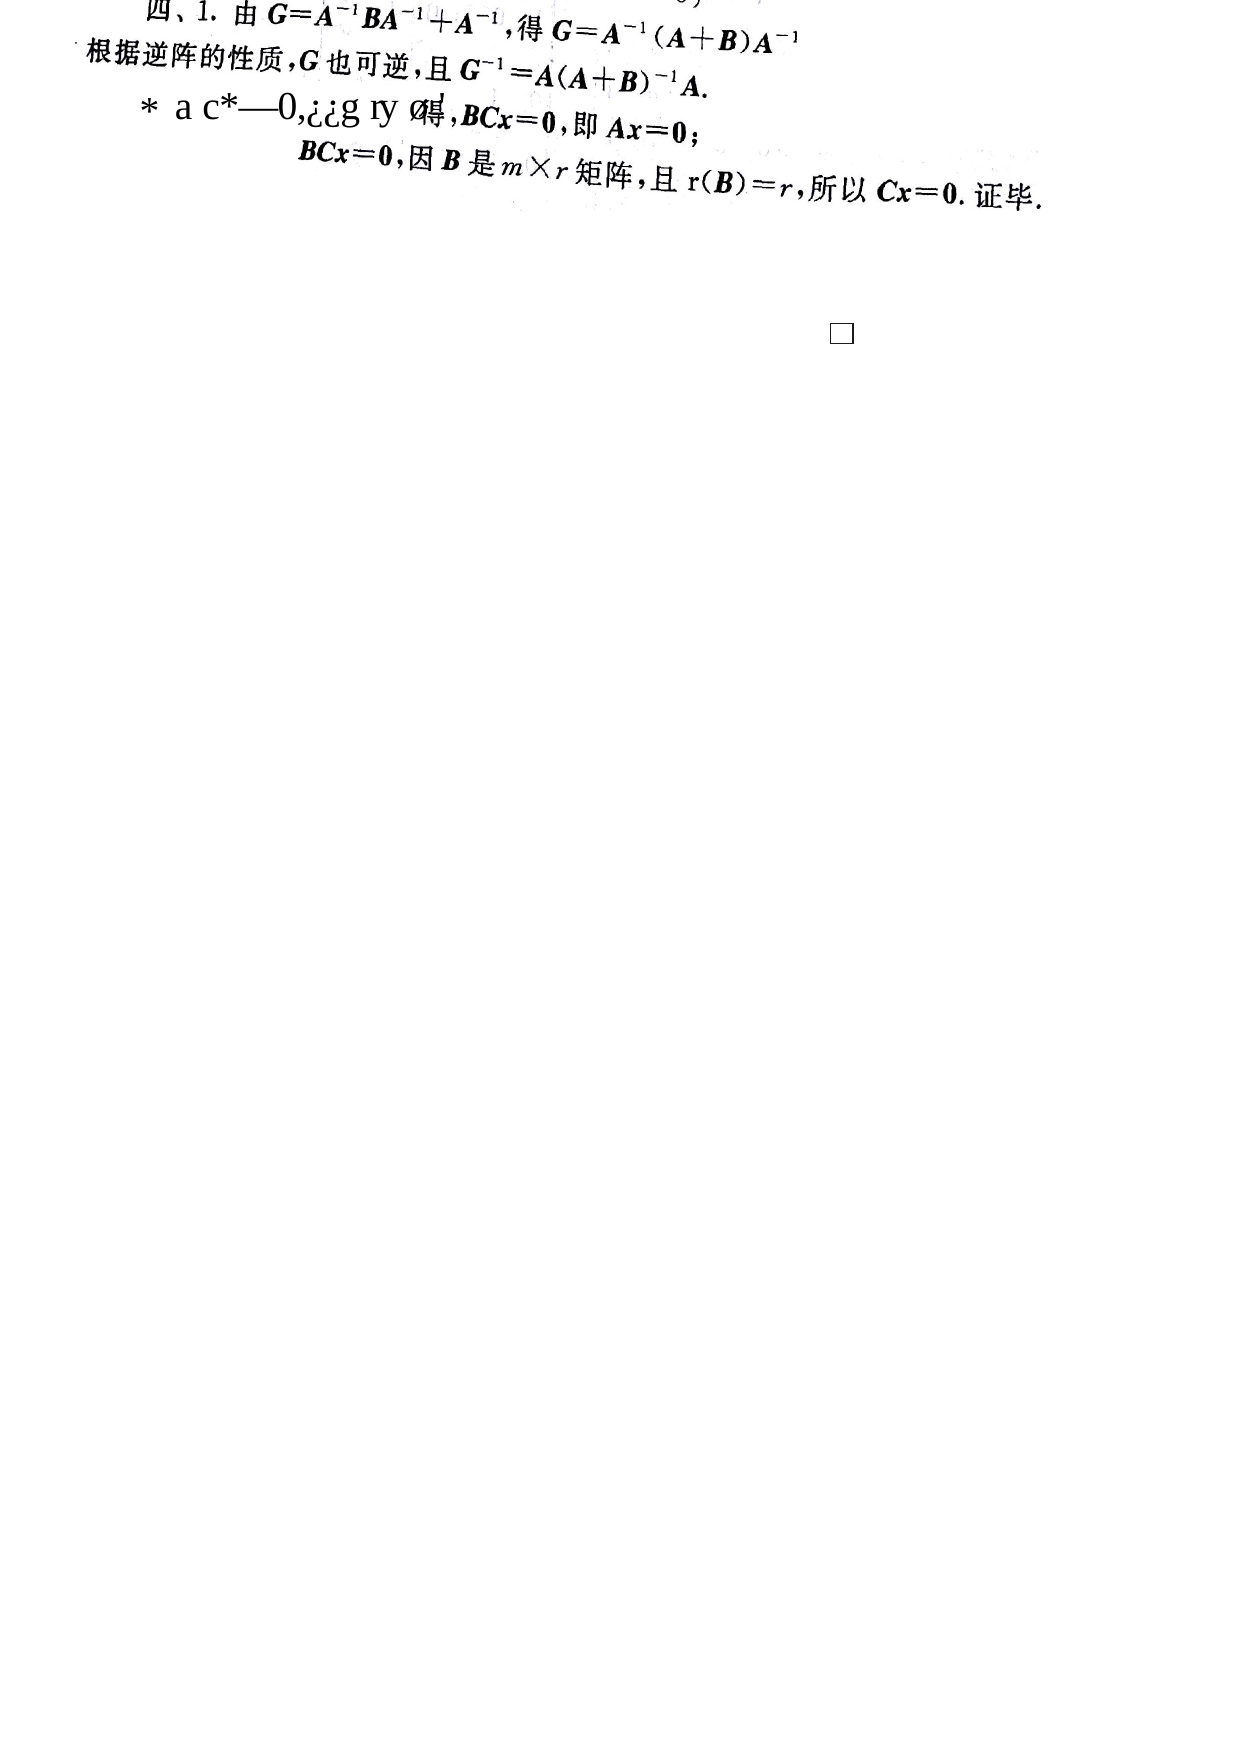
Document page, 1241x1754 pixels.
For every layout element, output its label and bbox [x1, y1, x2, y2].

picture [419, 100, 597, 139]
picture [441, 149, 1041, 211]
picture [419, 106, 423, 117]
picture [492, 0, 797, 56]
picture [460, 57, 707, 98]
picture [298, 140, 433, 171]
picture [75, 0, 489, 81]
picture [605, 117, 697, 147]
